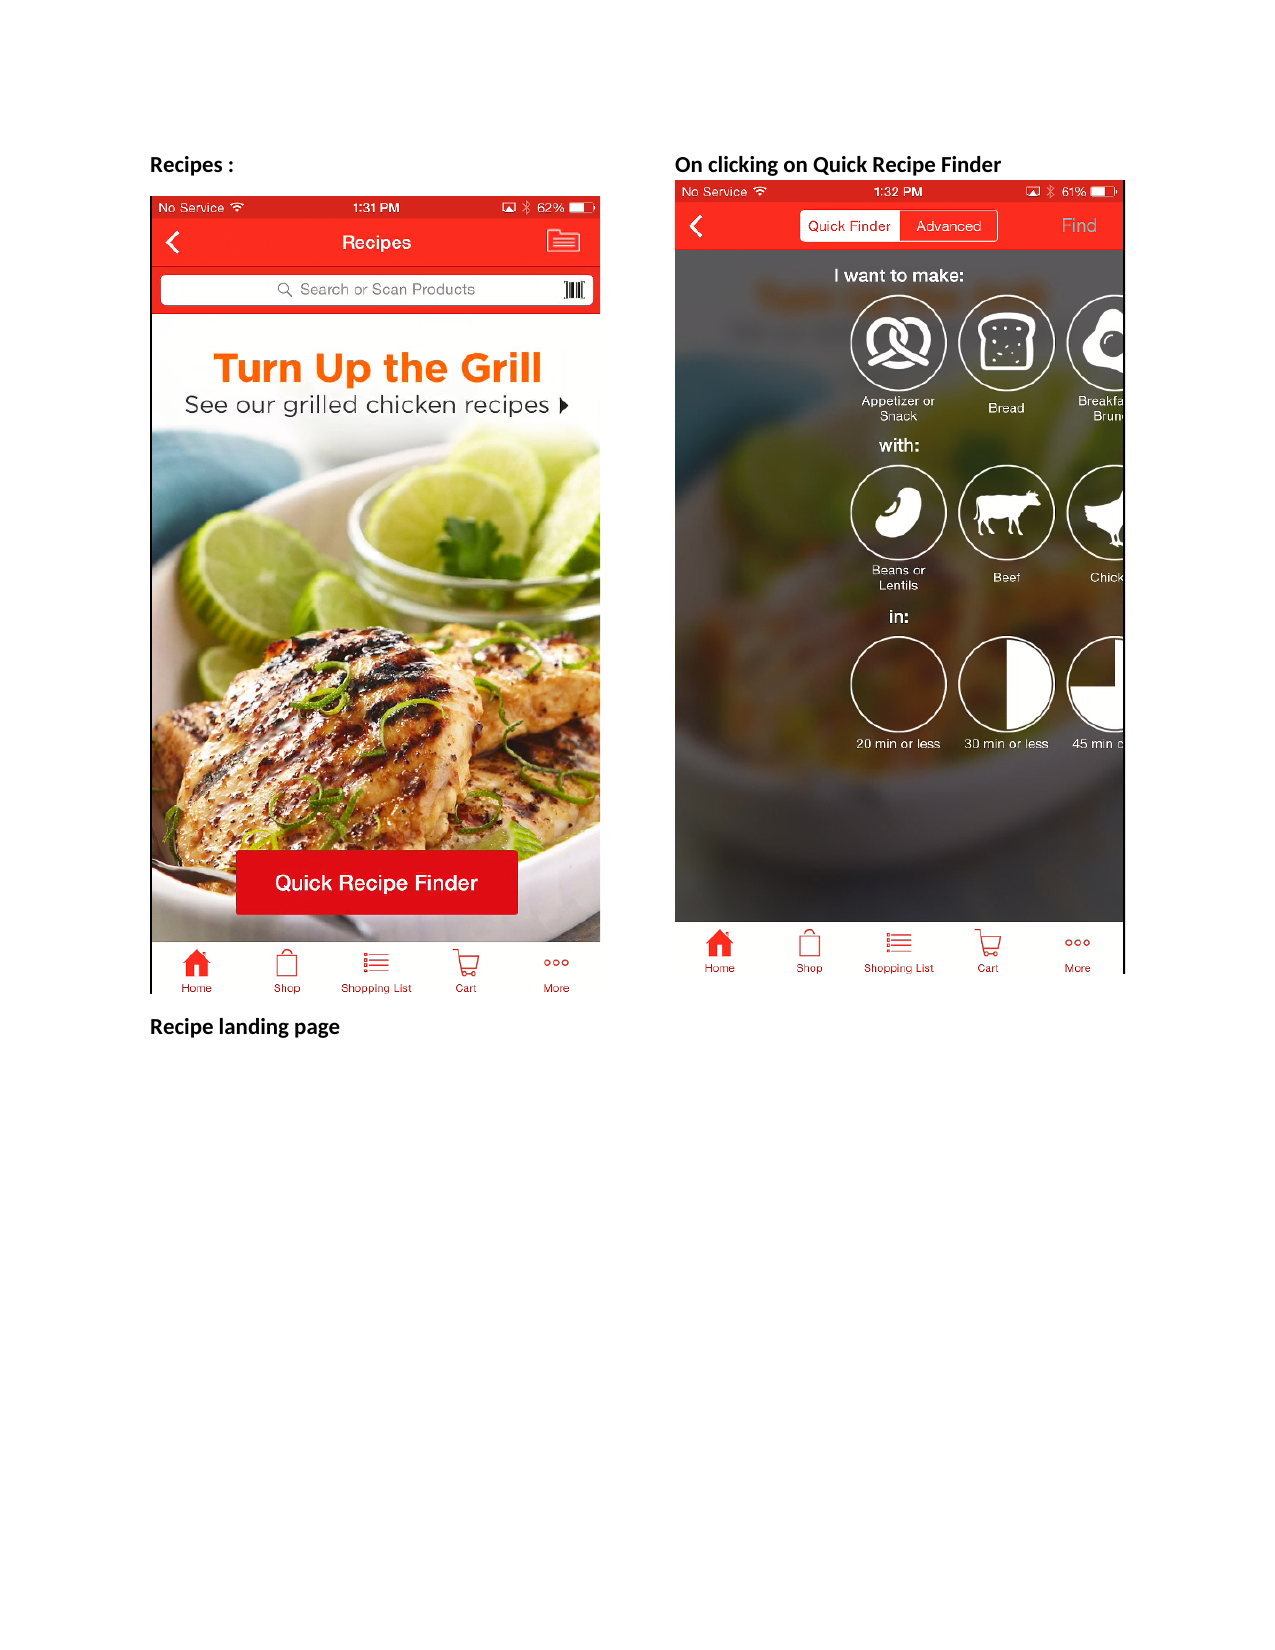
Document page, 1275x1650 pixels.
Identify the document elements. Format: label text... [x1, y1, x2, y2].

picture [675, 180, 1125, 974]
text Recipes : [150, 150, 600, 178]
text On clicking on Quick Recipe Finder [675, 150, 1125, 180]
picture [150, 196, 600, 994]
text Recipe landing page [150, 1012, 600, 1040]
